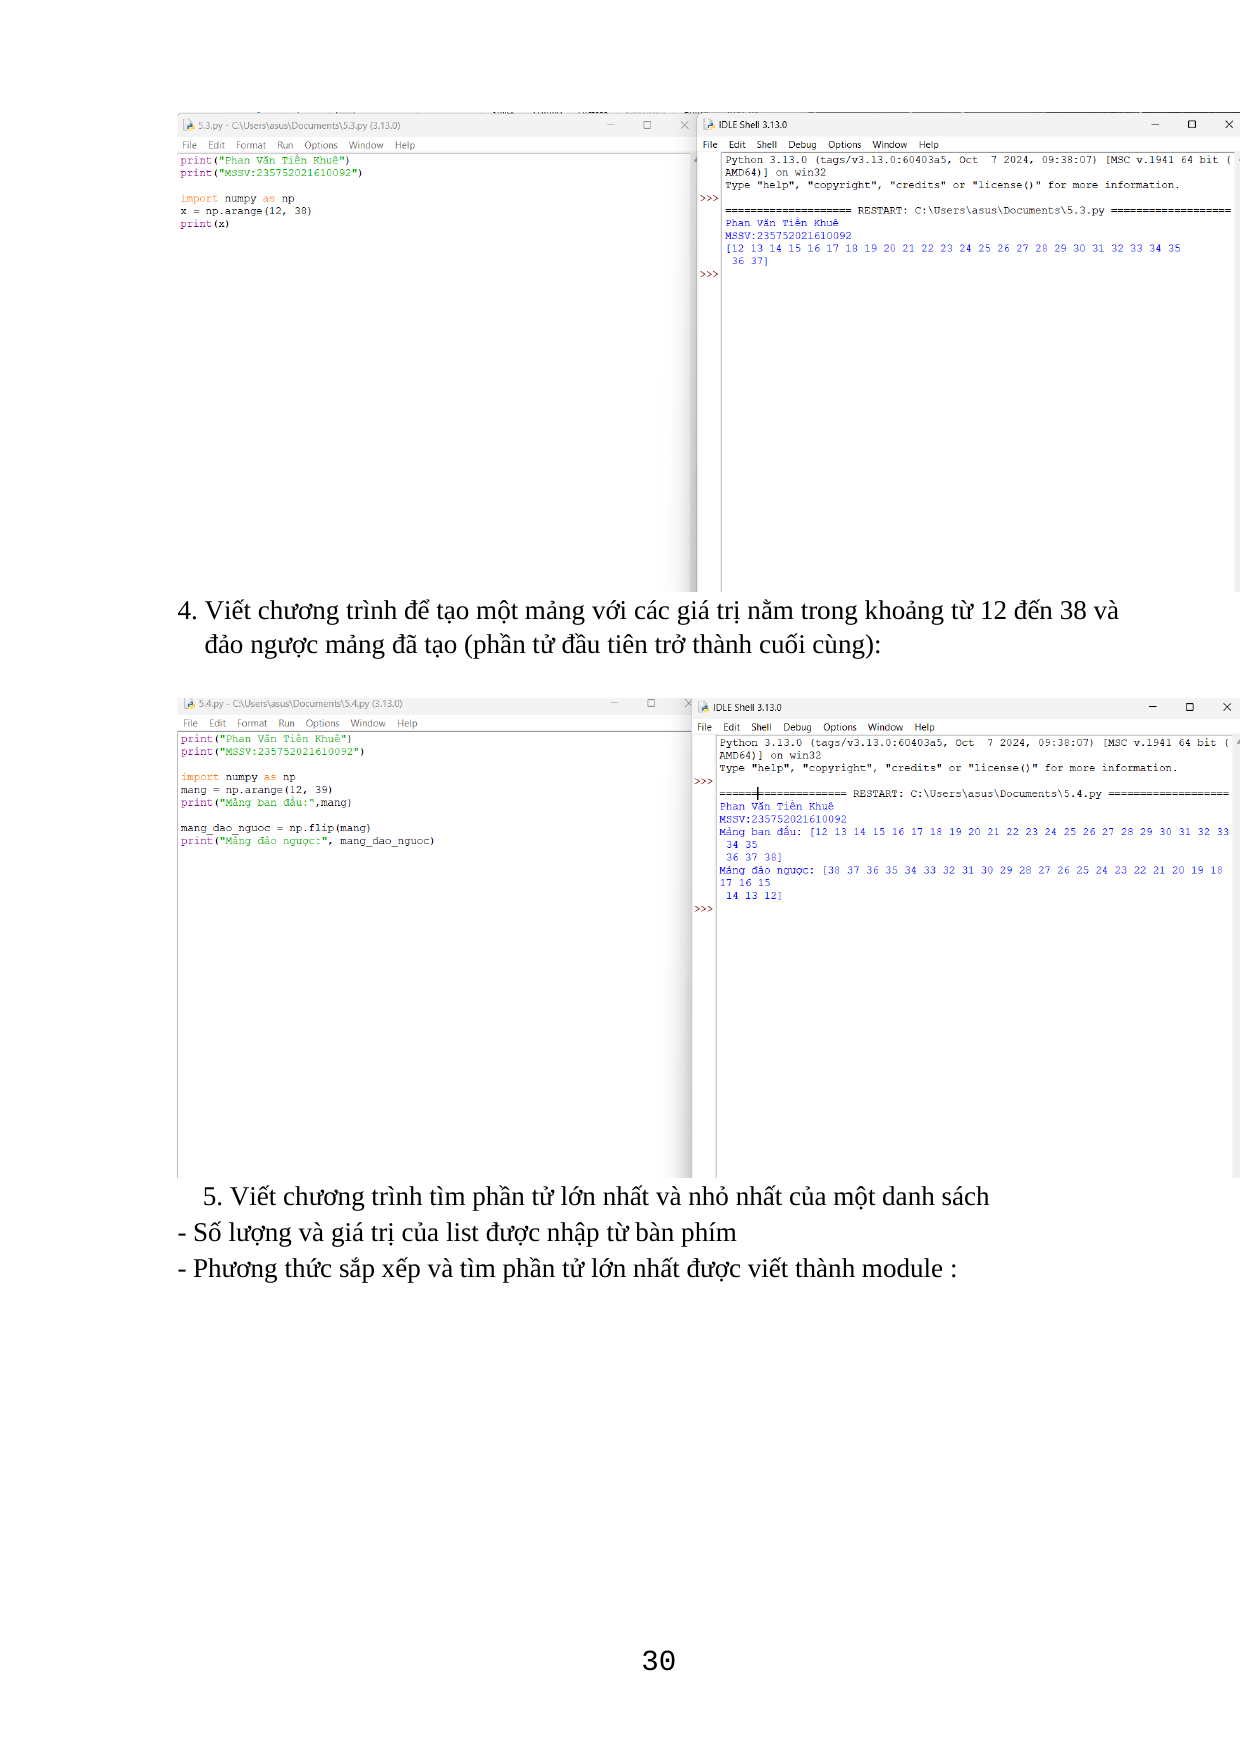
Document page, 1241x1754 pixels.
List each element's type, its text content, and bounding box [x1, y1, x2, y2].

list Số lượng và giá trị của list được nhập từ bàn phím [177, 1216, 1124, 1247]
text 5. Viết chương trình tìm phần tử lớn nhất và nhỏ nhất của một danh sách [176, 1180, 1124, 1211]
picture [177, 112, 1240, 592]
picture [177, 698, 1240, 1178]
list Phương thức sắp xếp và tìm phần tử lớn nhất được viết thành module : [177, 1252, 1124, 1283]
list Viết chương trình để tạo một mảng với các giá trị nằm trong khoảng từ 12 đến 38 và đảo ngược mảng đã tạo (phần tử đầu tiên trở thành cuối cùng): [177, 594, 1124, 660]
